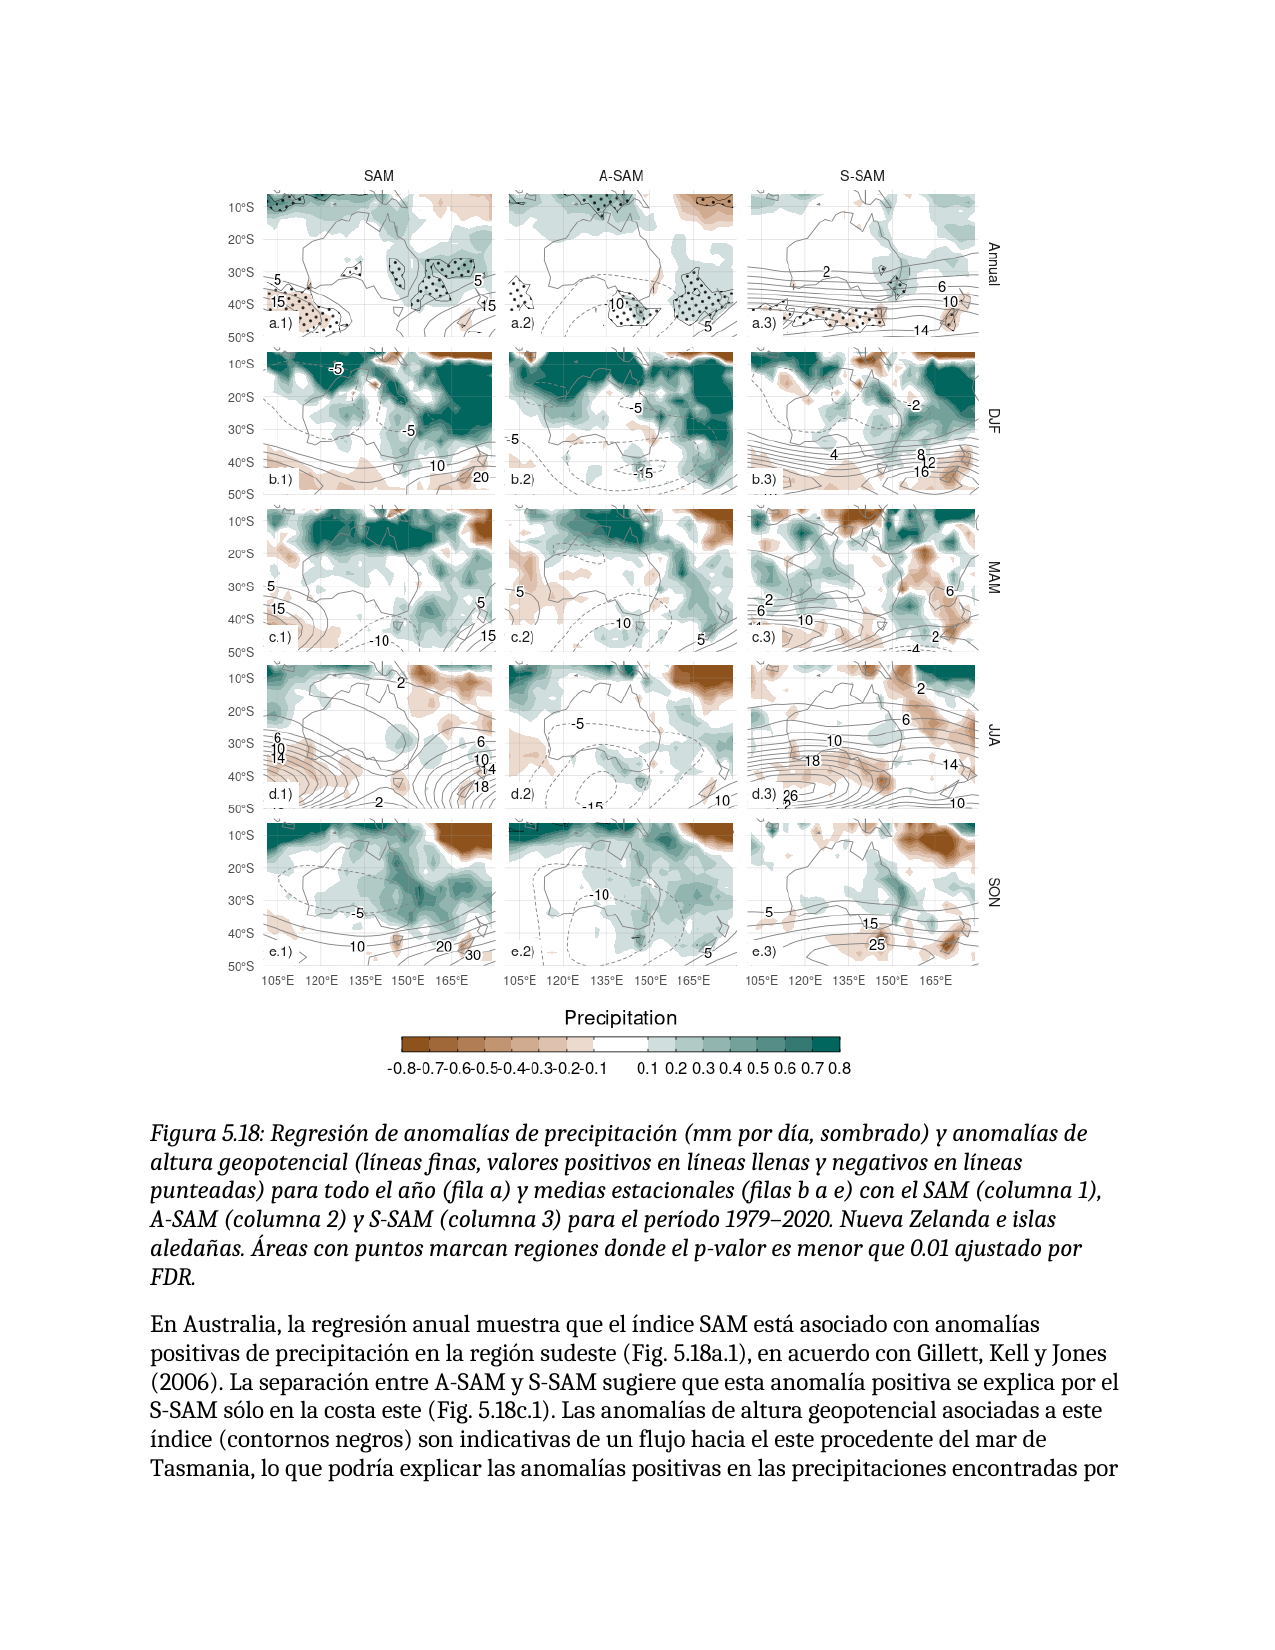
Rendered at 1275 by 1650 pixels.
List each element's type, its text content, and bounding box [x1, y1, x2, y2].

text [150, 1310, 1125, 1482]
text Figura 5.18: Regresión de anomalías de precipitación (mm por día, sombrado) y anomalías de altura geopotencial (líneas finas, valores positivos en líneas llenas y negativos en líneas punteadas) para todo el año (fila a) y medias estacionales (filas b a e) con el SAM (columna 1), A-SAM (columna 2) y S-SAM (columna 3) para el período 1979–2020. Nueva Zelanda e islas aledañas. Áreas con puntos marcan regiones donde el p-valor es menor que 0.01 ajustado por FDR. [150, 1119, 1125, 1291]
picture [168, 150, 1044, 1098]
